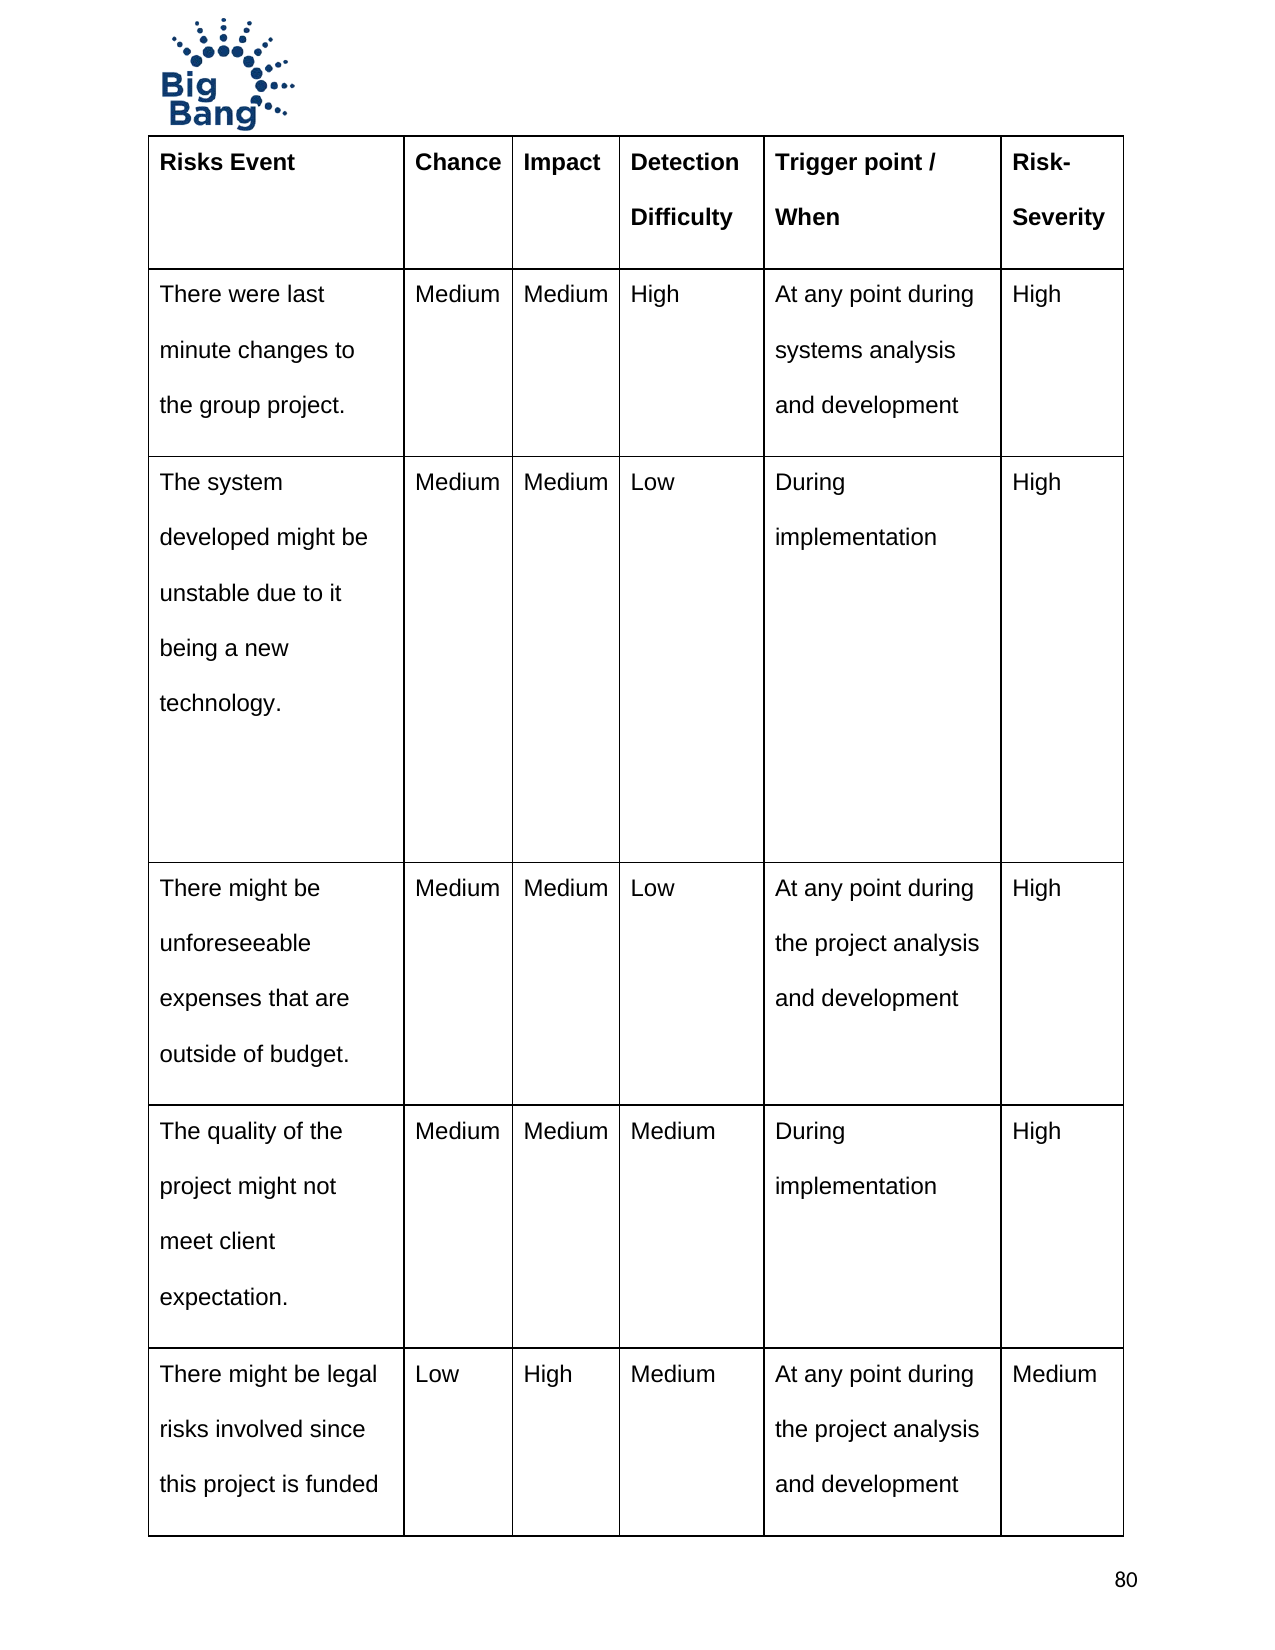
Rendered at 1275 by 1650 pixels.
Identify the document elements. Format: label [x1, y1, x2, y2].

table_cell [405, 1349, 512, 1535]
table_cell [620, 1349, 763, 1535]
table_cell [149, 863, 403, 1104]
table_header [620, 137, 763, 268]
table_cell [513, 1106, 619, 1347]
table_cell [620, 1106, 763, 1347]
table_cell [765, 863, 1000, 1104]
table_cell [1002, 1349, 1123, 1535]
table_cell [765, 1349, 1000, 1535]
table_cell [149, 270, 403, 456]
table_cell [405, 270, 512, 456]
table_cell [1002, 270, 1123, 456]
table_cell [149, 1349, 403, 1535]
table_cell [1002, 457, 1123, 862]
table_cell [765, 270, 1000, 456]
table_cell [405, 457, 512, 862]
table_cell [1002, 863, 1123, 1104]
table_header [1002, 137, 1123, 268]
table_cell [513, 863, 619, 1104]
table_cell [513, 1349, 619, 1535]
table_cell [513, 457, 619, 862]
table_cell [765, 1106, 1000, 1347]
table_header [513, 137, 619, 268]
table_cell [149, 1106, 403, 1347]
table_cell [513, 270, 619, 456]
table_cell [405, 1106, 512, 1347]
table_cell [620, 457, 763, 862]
picture [147, 11, 302, 135]
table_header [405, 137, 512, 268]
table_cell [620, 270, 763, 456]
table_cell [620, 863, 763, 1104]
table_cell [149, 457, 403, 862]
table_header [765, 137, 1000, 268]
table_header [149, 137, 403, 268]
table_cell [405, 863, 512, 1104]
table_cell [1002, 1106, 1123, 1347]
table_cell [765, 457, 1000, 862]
